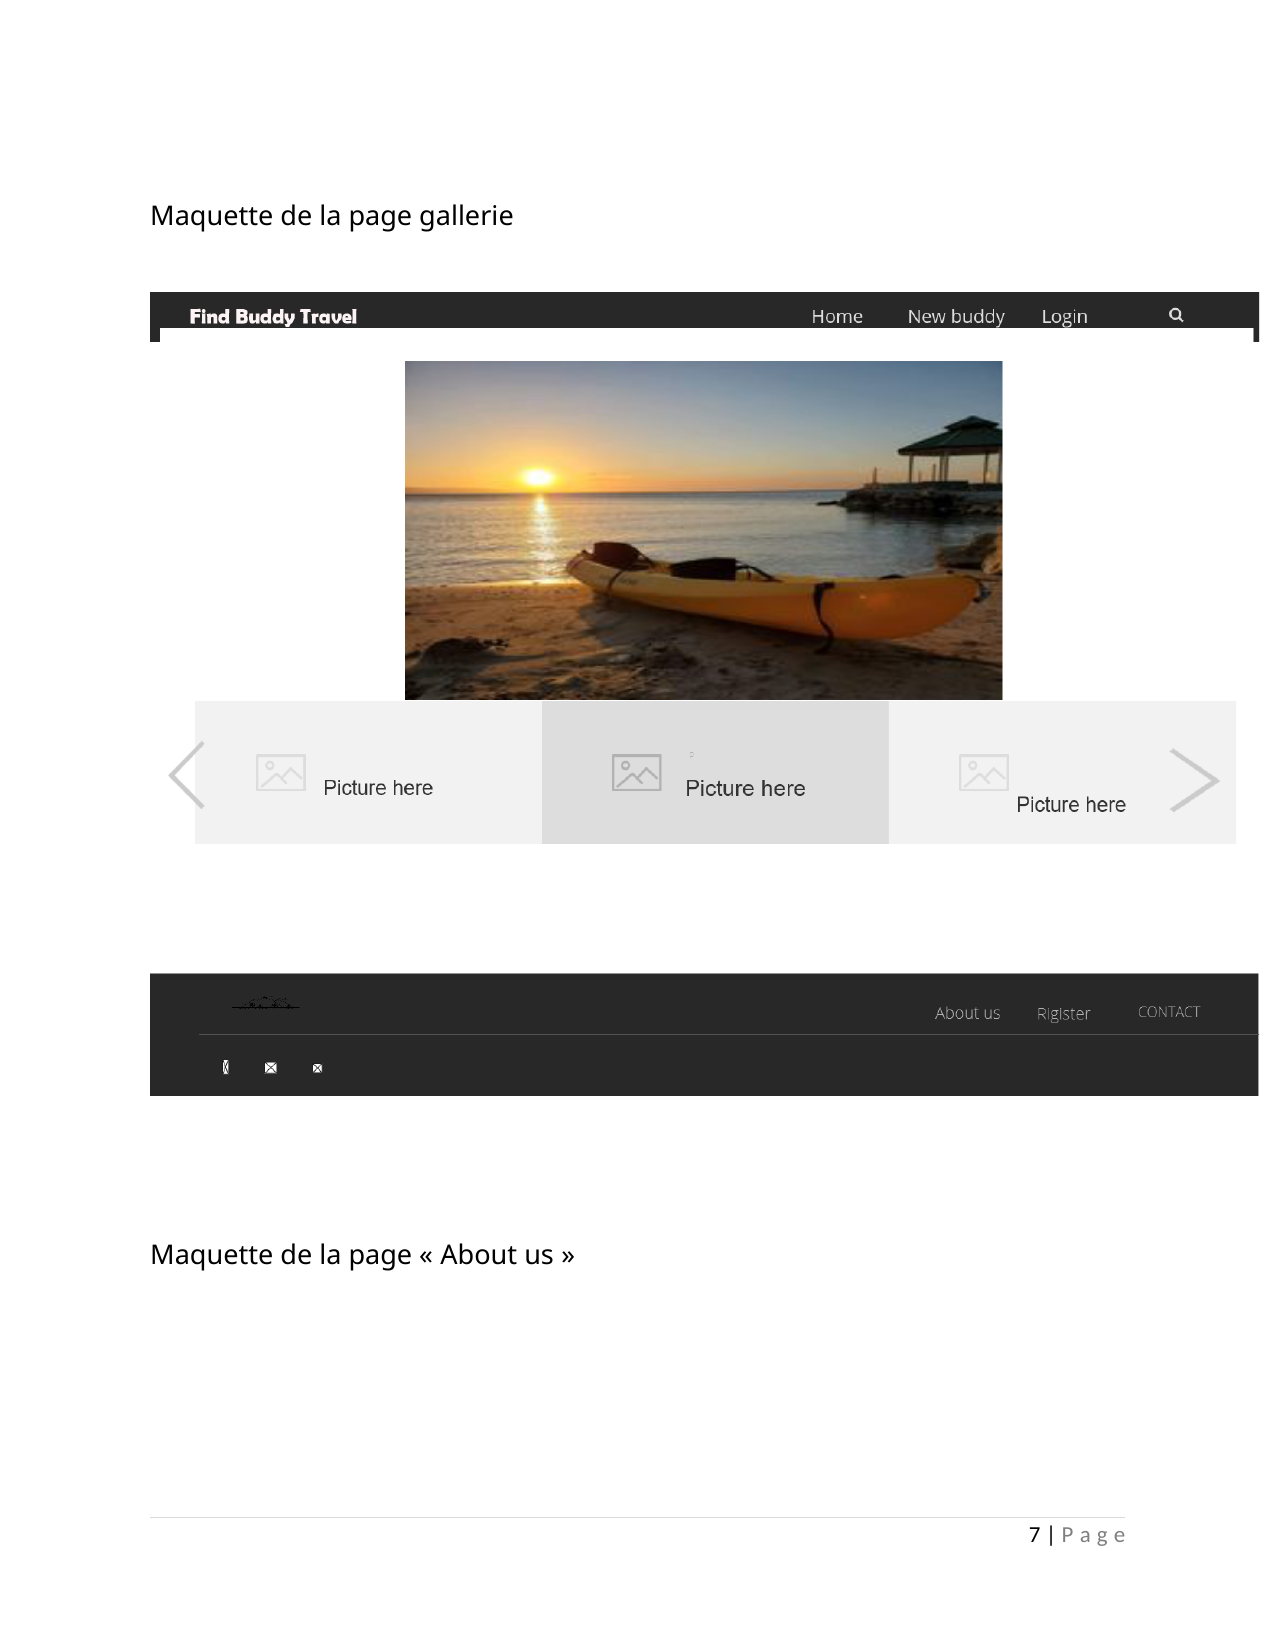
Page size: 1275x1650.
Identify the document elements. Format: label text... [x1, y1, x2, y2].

subtitle Maquette de la page « About us » [150, 1236, 1125, 1272]
subtitle Maquette de la page gallerie [150, 197, 1125, 233]
picture [150, 292, 1260, 1105]
